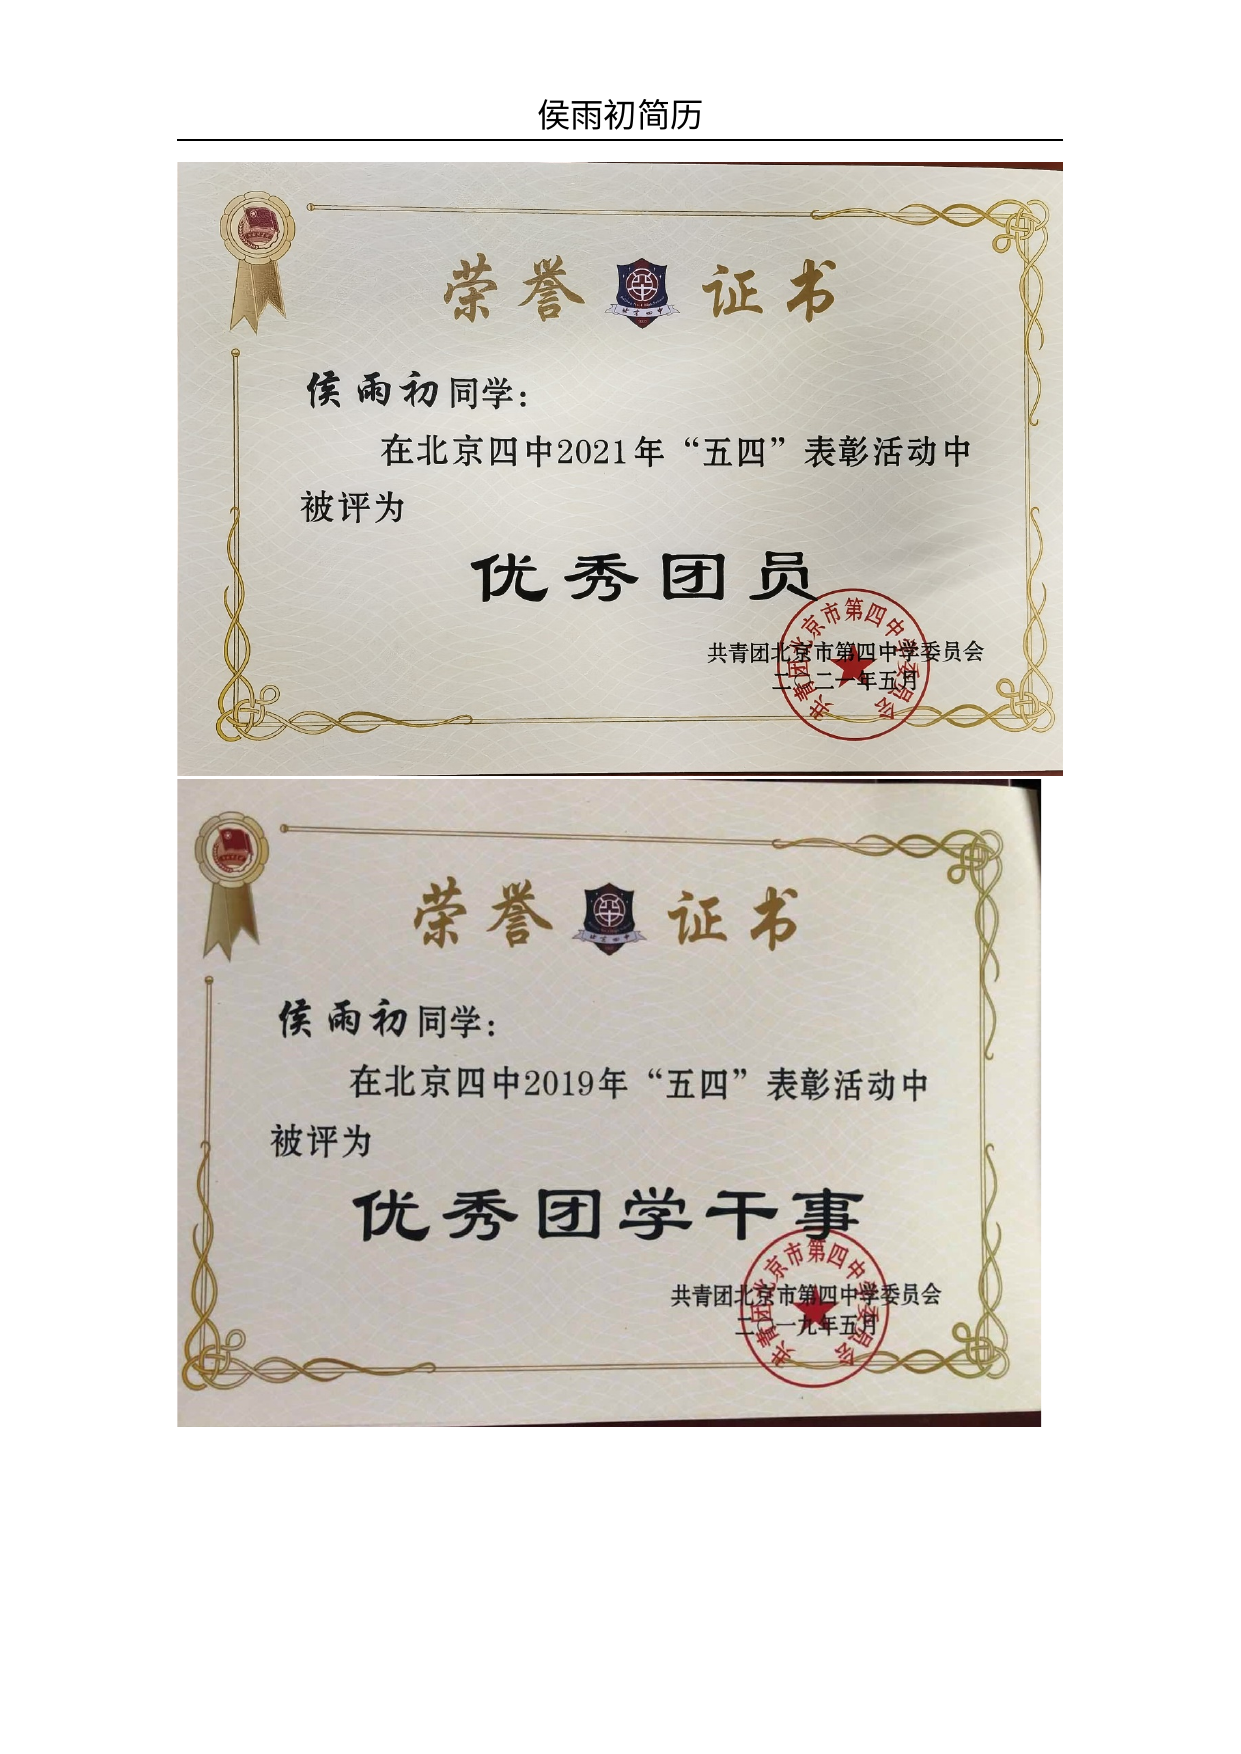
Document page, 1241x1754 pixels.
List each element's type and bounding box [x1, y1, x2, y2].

picture [177, 779, 1042, 1427]
picture [177, 162, 1063, 776]
